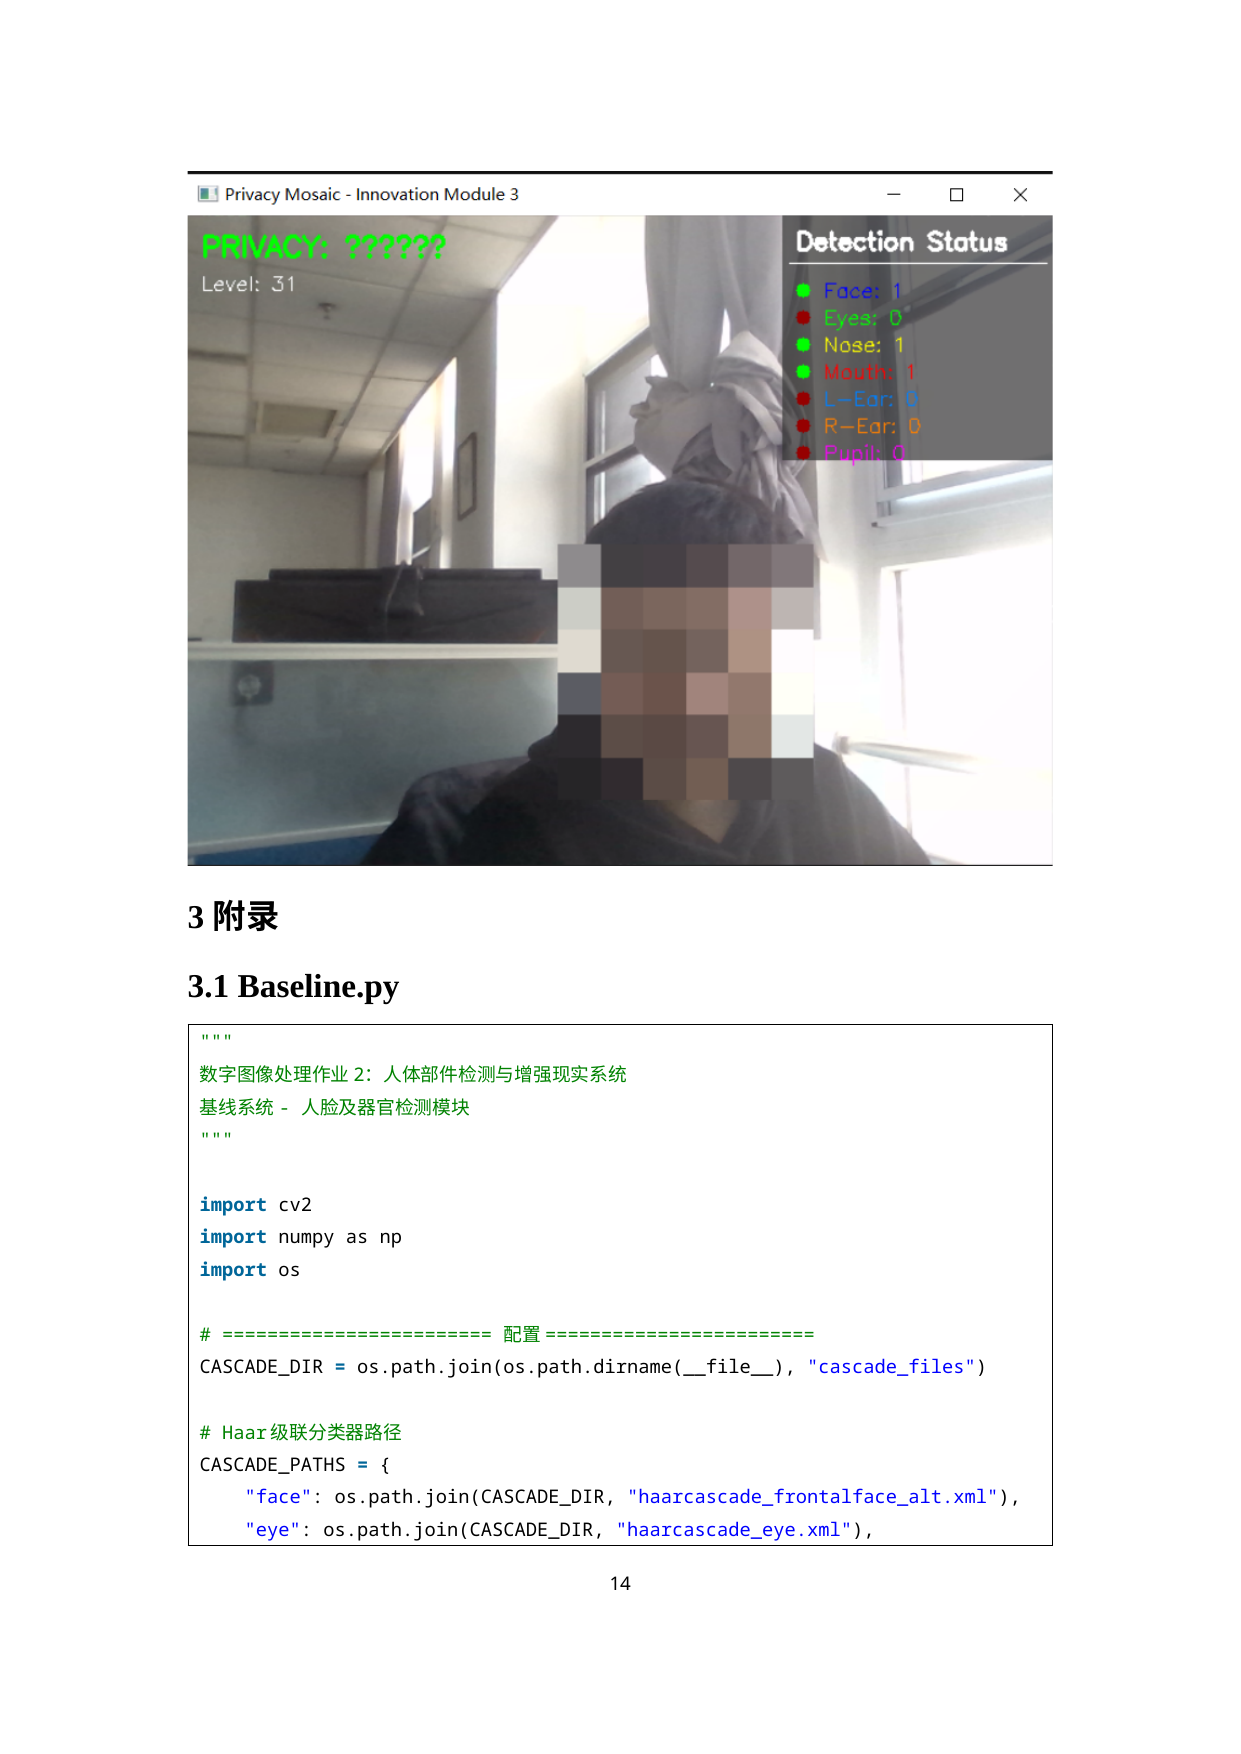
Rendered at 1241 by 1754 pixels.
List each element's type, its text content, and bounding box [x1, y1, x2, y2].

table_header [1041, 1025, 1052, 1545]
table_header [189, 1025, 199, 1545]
picture [187, 171, 1053, 866]
text 3.1 Baseline.py [187, 953, 1053, 1018]
text 3 附录 [187, 881, 1053, 946]
